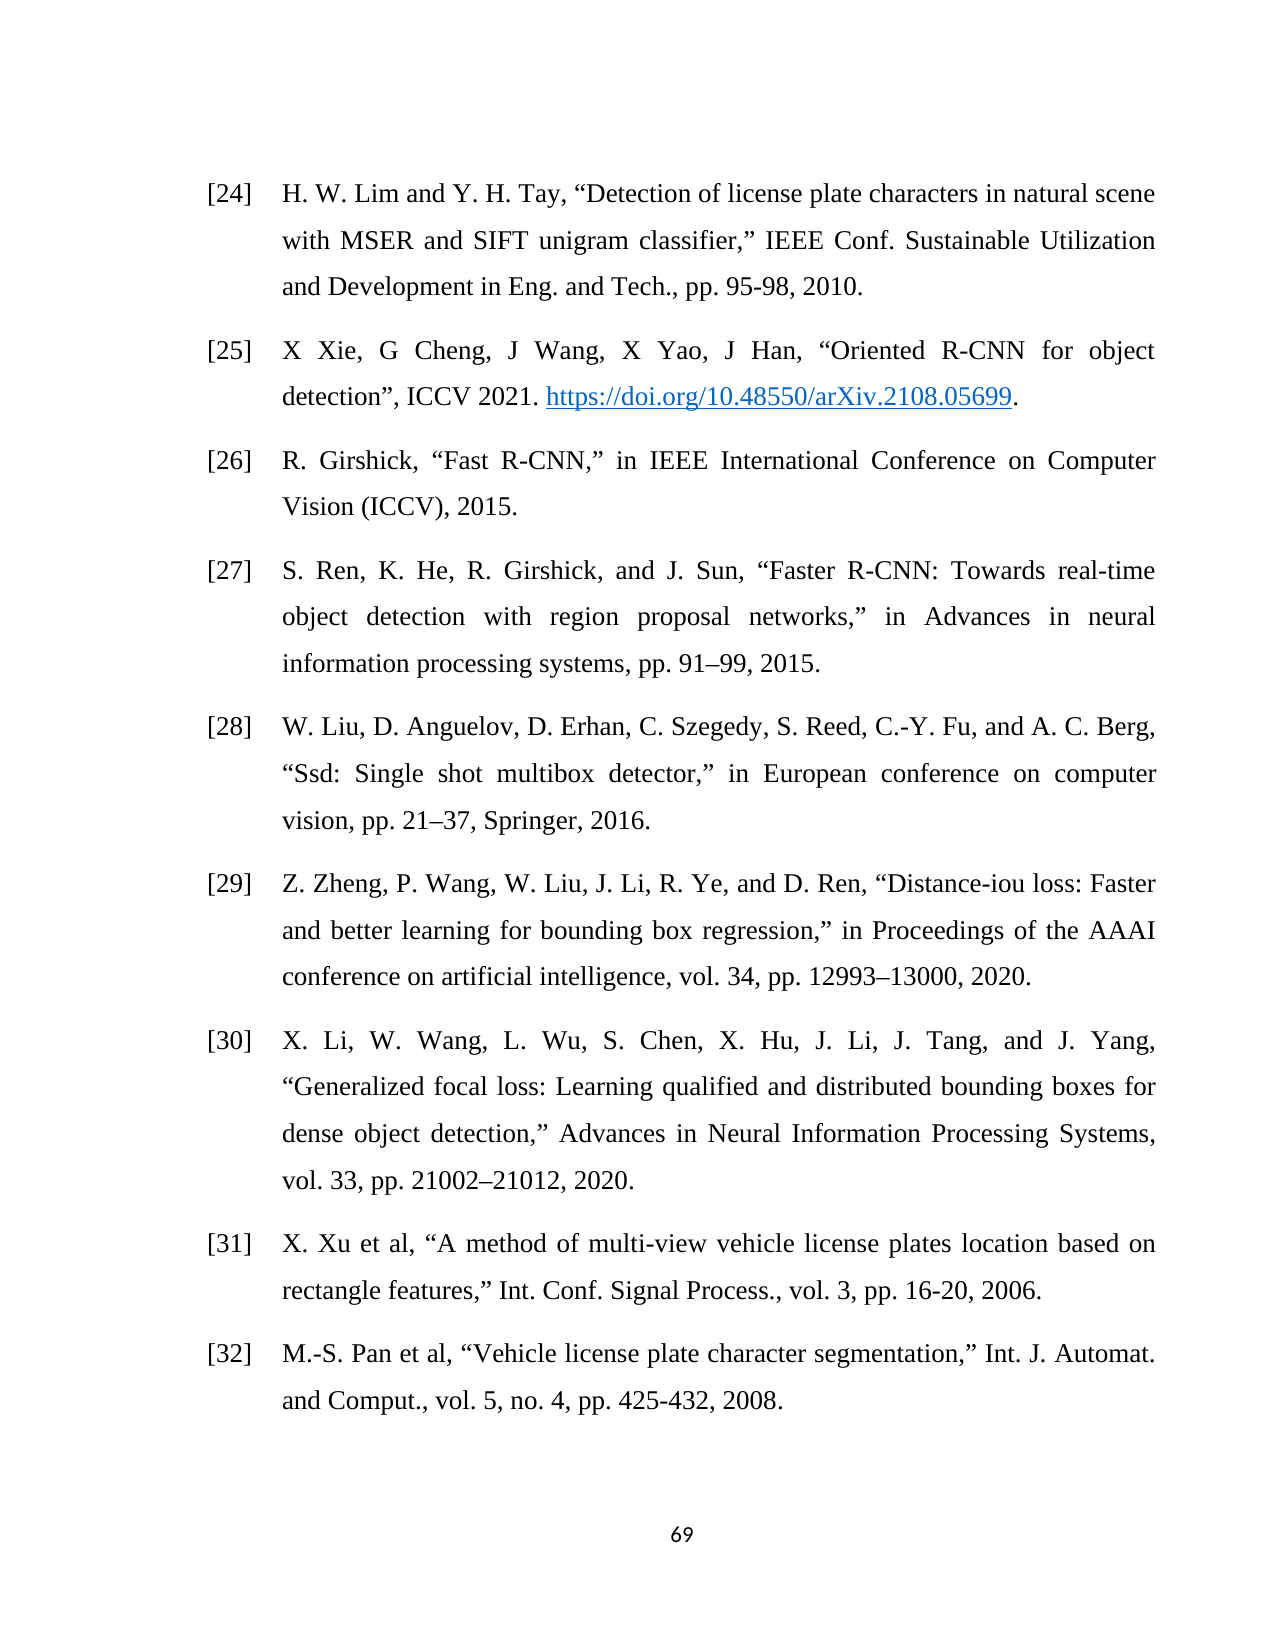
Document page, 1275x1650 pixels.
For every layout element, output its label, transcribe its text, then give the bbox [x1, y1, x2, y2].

text [26] R. Girshick, “Fast R-CNN,” in IEEE International Conference on Computer Vision (ICCV), 2015. [207, 444, 1157, 522]
text [27] S. Ren, K. He, R. Girshick, and J. Sun, “Faster R-CNN: Towards real-time object detection with region proposal networks,” in Advances in neural information processing systems, pp. 91–99, 2015. [207, 554, 1157, 678]
text [28] W. Liu, D. Anguelov, D. Erhan, C. Szegedy, S. Reed, C.-Y. Fu, and A. C. Berg, “Ssd: Single shot multibox detector,” in European conference on computer vision, pp. 21–37, Springer, 2016. [207, 711, 1157, 835]
text [31] X. Xu et al, “A method of multi-view vehicle license plates location based on rectangle features,” Int. Conf. Signal Process., vol. 3, pp. 16-20, 2006. [207, 1227, 1157, 1305]
text [30] X. Li, W. Wang, L. Wu, S. Chen, X. Hu, J. Li, J. Tang, and J. Yang, “Generalized focal loss: Learning qualified and distributed bounding boxes for dense object detection,” Advances in Neural Information Processing Systems, vol. 33, pp. 21002–21012, 2020. [207, 1024, 1157, 1195]
text [32] M.-S. Pan et al, “Vehicle license plate character segmentation,” Int. J. Automat. and Comput., vol. 5, no. 4, pp. 425-432, 2008. [207, 1337, 1157, 1415]
text [25] X Xie, G Cheng, J Wang, X Yao, J Han, “Oriented R-CNN for object detection”, ICCV 2021. https://doi.org/10.48550/arXiv.2108.05699. [207, 334, 1157, 412]
text [24] H. W. Lim and Y. H. Tay, “Detection of license plate characters in natural scene with MSER and SIFT unigram classifier,” IEEE Conf. Sustainable Utilization and Development in Eng. and Tech., pp. 95-98, 2010. [207, 177, 1157, 302]
text [29] Z. Zheng, P. Wang, W. Liu, J. Li, R. Ye, and D. Ren, “Distance-iou loss: Faster and better learning for bounding box regression,” in Proceedings of the AAAI conference on artificial intelligence, vol. 34, pp. 12993–13000, 2020. [207, 867, 1157, 992]
